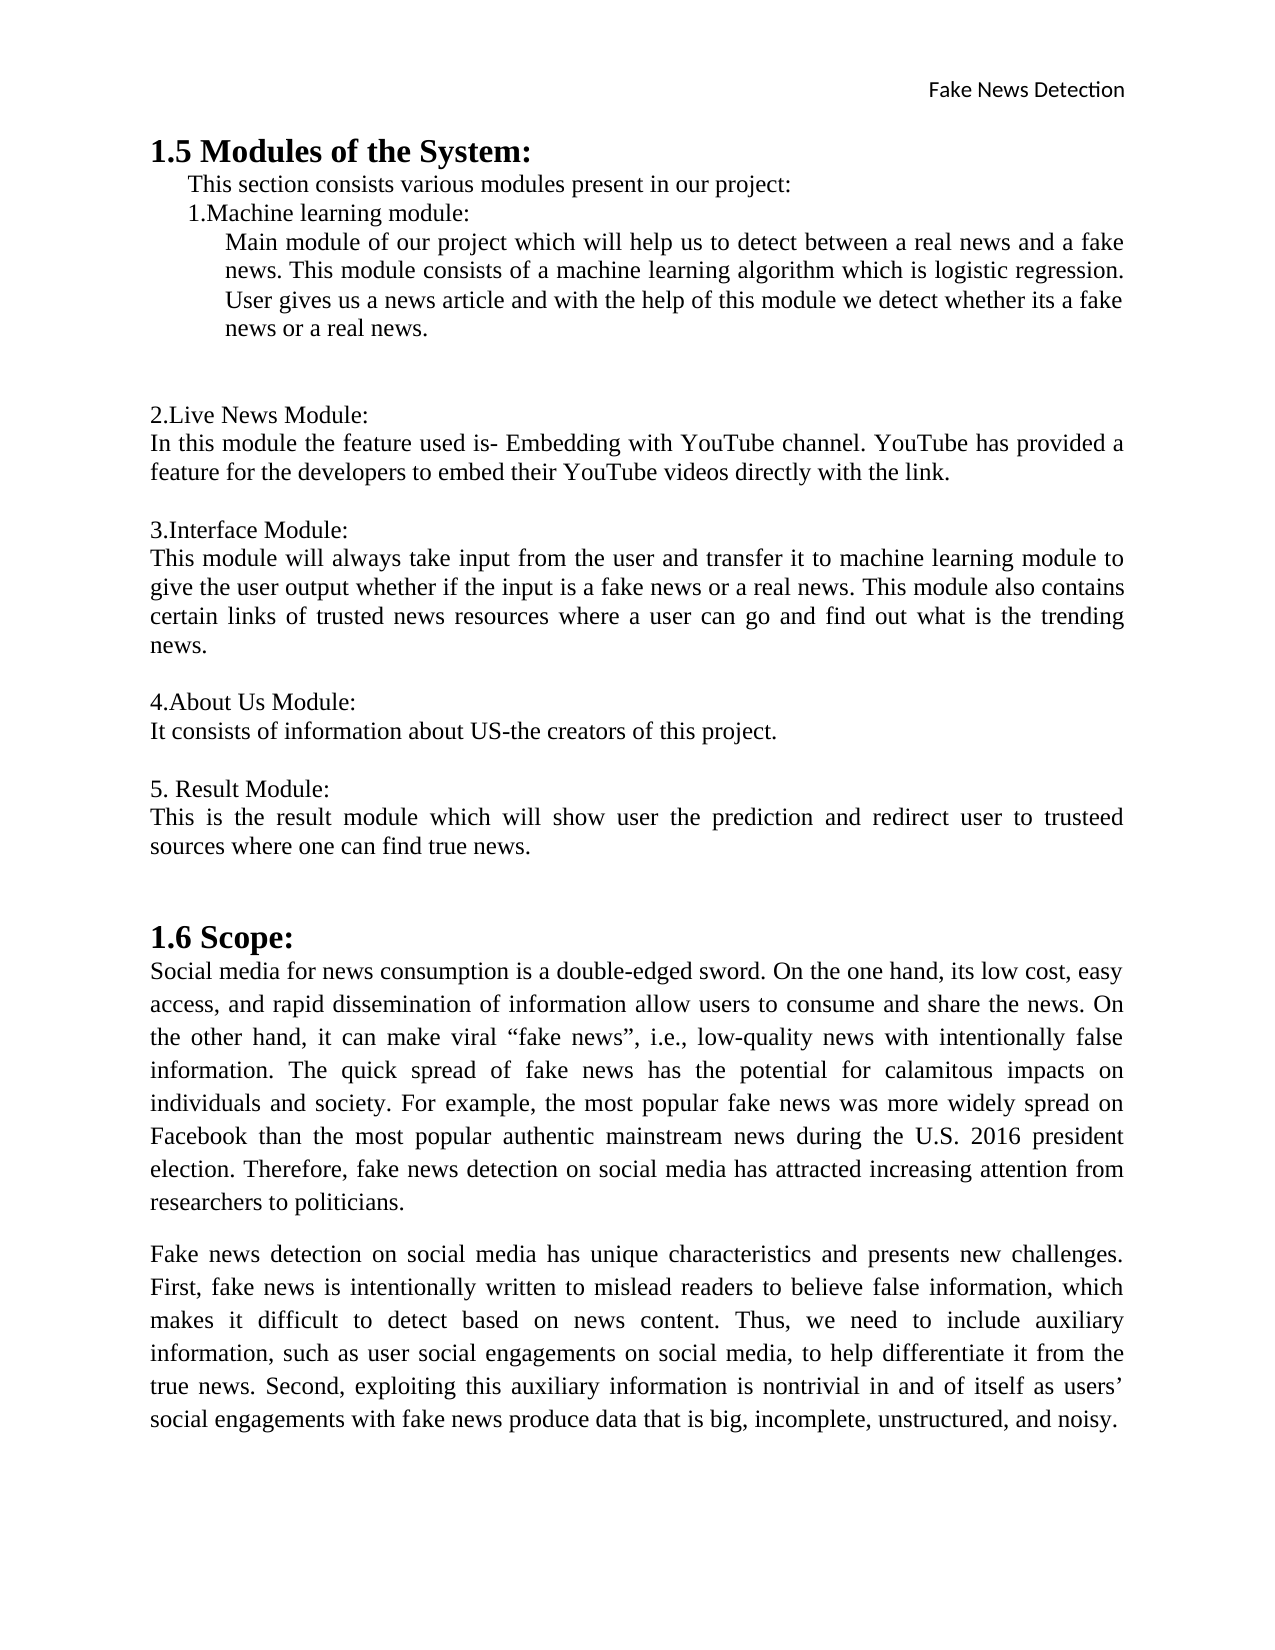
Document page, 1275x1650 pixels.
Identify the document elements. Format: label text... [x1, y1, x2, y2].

text Fake news detection on social media has unique characteristics and presents new challenges. First, fake news is intentionally written to mislead readers to believe false information, which makes it difficult to detect based on news content. Thus, we need to include auxiliary information, such as user social engagements on social media, to help differentiate it from the true news. Second, exploiting this auxiliary information is nontrivial in and of itself as users’ social engagements with fake news produce data that is big, incomplete, unstructured, and noisy. [150, 1239, 1125, 1433]
text This module will always take input from the user and transfer it to machine learning module to give the user output whether if the input is a fake news or a real news. This module also contains certain links of trusted news resources where a user can go and find out what is the trending news. [150, 543, 1125, 659]
text In this module the feature used is- Embedding with YouTube channel. YouTube has provided a feature for the developers to embed their YouTube videos directly with the link. [150, 428, 1125, 486]
text 3.Interface Module: [150, 515, 1125, 543]
text 1.Machine learning module: [150, 198, 1125, 227]
text This section consists various modules present in our project: [150, 169, 1125, 198]
text 5. Result Module: [150, 774, 1125, 802]
text Social media for news consumption is a double-edged sword. On the one hand, its low cost, easy access, and rapid dissemination of information allow users to consume and share the news. On the other hand, it can make viral “fake news”, i.e., low-quality news with intentionally false information. The quick spread of fake news has the potential for calamitous impacts on individuals and society. For example, the most popular fake news was more widely spread on Facebook than the most popular authentic mainstream news during the U.S. 2016 president election. Therefore, fake news detection on social media has attracted increasing attention from researchers to politicians. [150, 956, 1125, 1216]
text Main module of our project which will help us to detect between a real news and a fake news. This module consists of a machine learning algorithm which is logistic regression. User gives us a news article and with the help of this module we detect whether its a fake news or a real news. [225, 227, 1125, 342]
text 1.6 Scope: [150, 917, 1125, 956]
text 4.About Us Module: [150, 687, 1125, 716]
text 1.5 Modules of the System: [150, 131, 1125, 169]
text 2.Live News Module: [150, 400, 1125, 428]
text This is the result module which will show user the prediction and redirect user to trusteed sources where one can find true news. [150, 802, 1125, 860]
text It consists of information about US-the creators of this project. [150, 716, 1125, 745]
